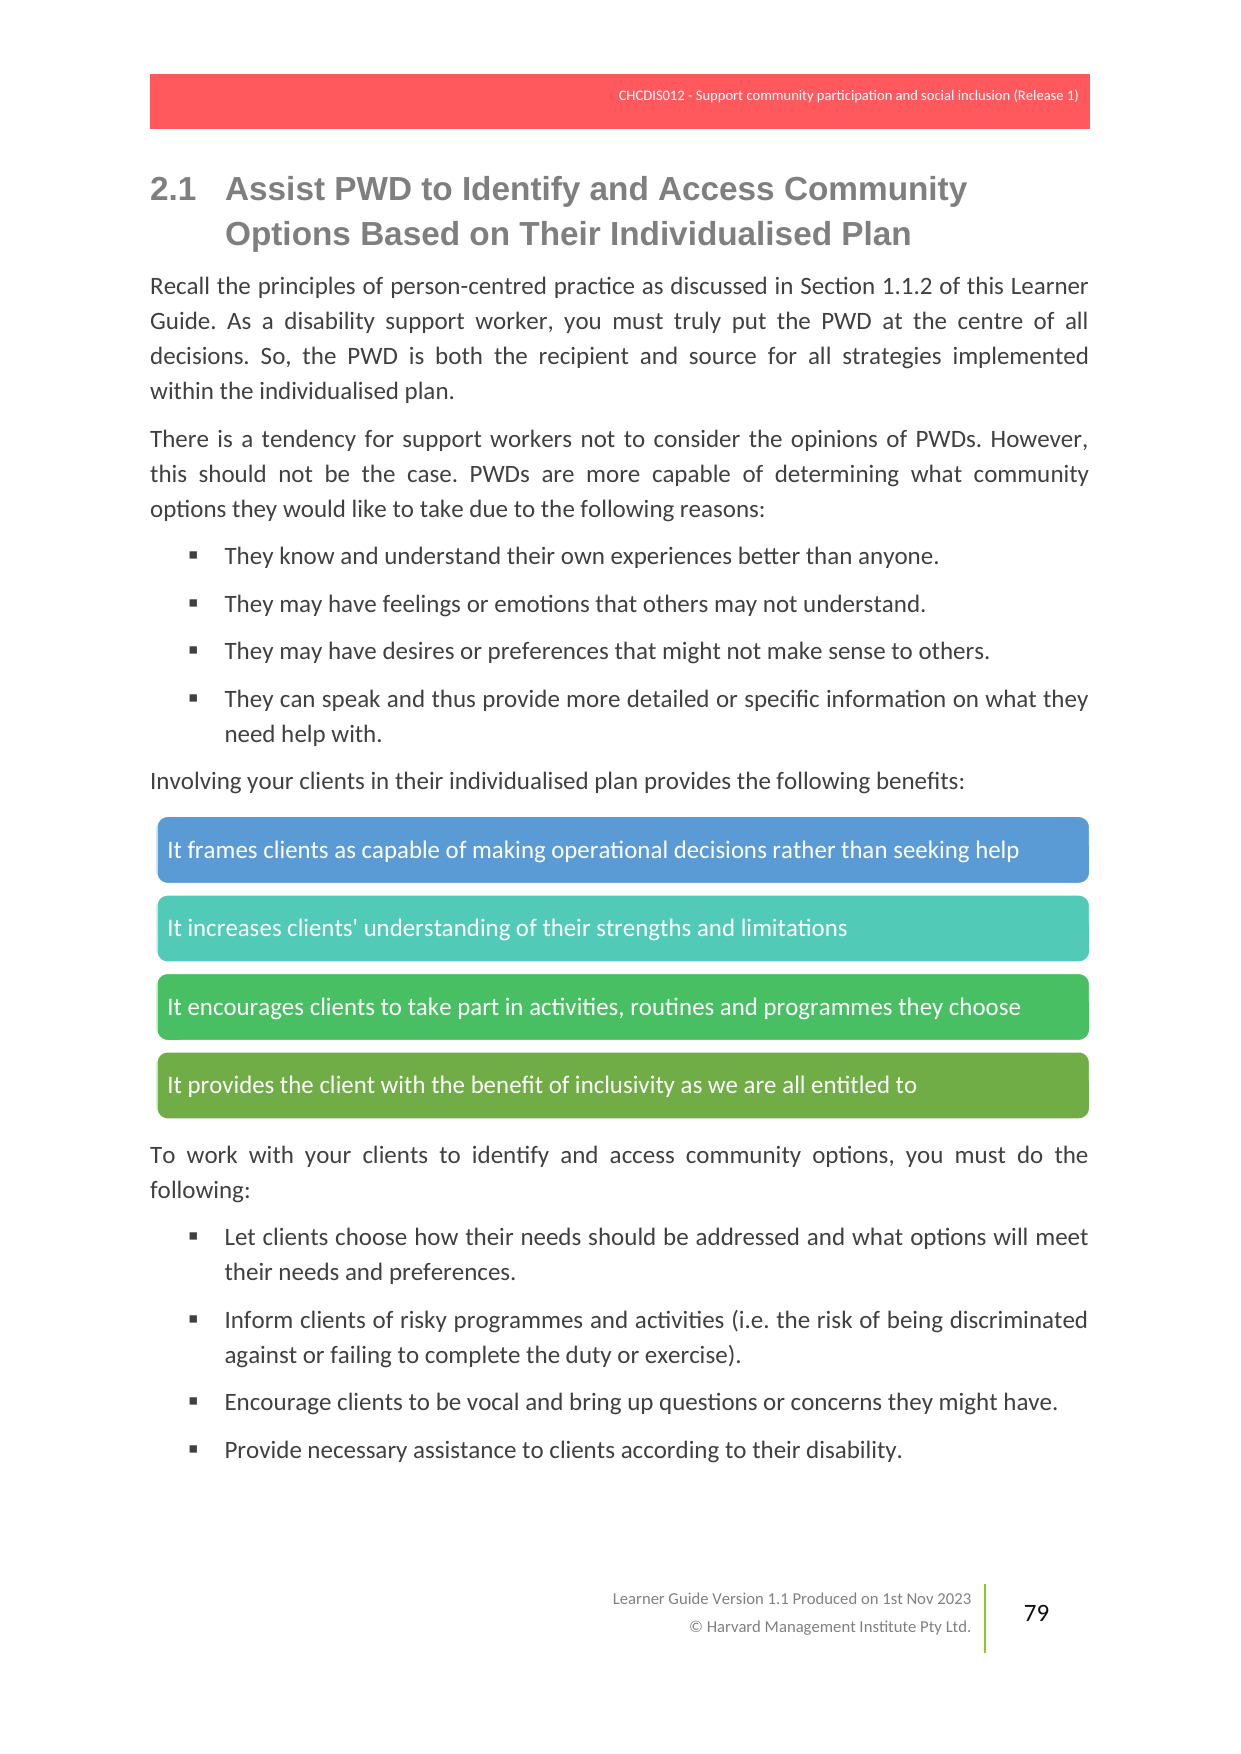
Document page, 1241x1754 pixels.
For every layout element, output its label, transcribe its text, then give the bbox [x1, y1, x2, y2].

list They know and understand their own experiences better than anyone. [187, 540, 1090, 571]
list They may have feelings or emotions that others may not understand. [187, 588, 1090, 618]
subtitle Assist PWD to Identify and Access Community Options Based on Their Individualised Plan [150, 169, 1090, 252]
list Provide necessary assistance to clients according to their disability. [187, 1434, 1090, 1464]
list Let clients choose how their needs should be addressed and what options will meet their needs and preferences. [187, 1221, 1090, 1287]
text Recall the principles of person-centred practice as discussed in Section 1.1.2 of this Learner Guide. As a disability support worker, you must truly put the PWD at the centre of all decisions. So, the PWD is both the recipient and source for all strategies implemented within the individualised plan. [150, 270, 1090, 406]
list They can speak and thus provide more detailed or specific information on what they need help with. [187, 683, 1090, 748]
list They may have desires or preferences that might not make sense to others. [187, 635, 1090, 666]
list Encourage clients to be vocal and bring up questions or concerns they might have. [187, 1386, 1090, 1417]
text To work with your clients to identify and access community options, you must do the following: [150, 1139, 1090, 1204]
text Involving your clients in their individualised plan provides the following benefits: [150, 765, 1090, 796]
list Inform clients of risky programmes and activities (i.e. the risk of being discriminated against or failing to complete the duty or exercise). [187, 1304, 1090, 1369]
text There is a tendency for support workers not to consider the opinions of PWDs. However, this should not be the case. PWDs are more capable of determining what community options they would like to take due to the following reasons: [150, 423, 1090, 523]
